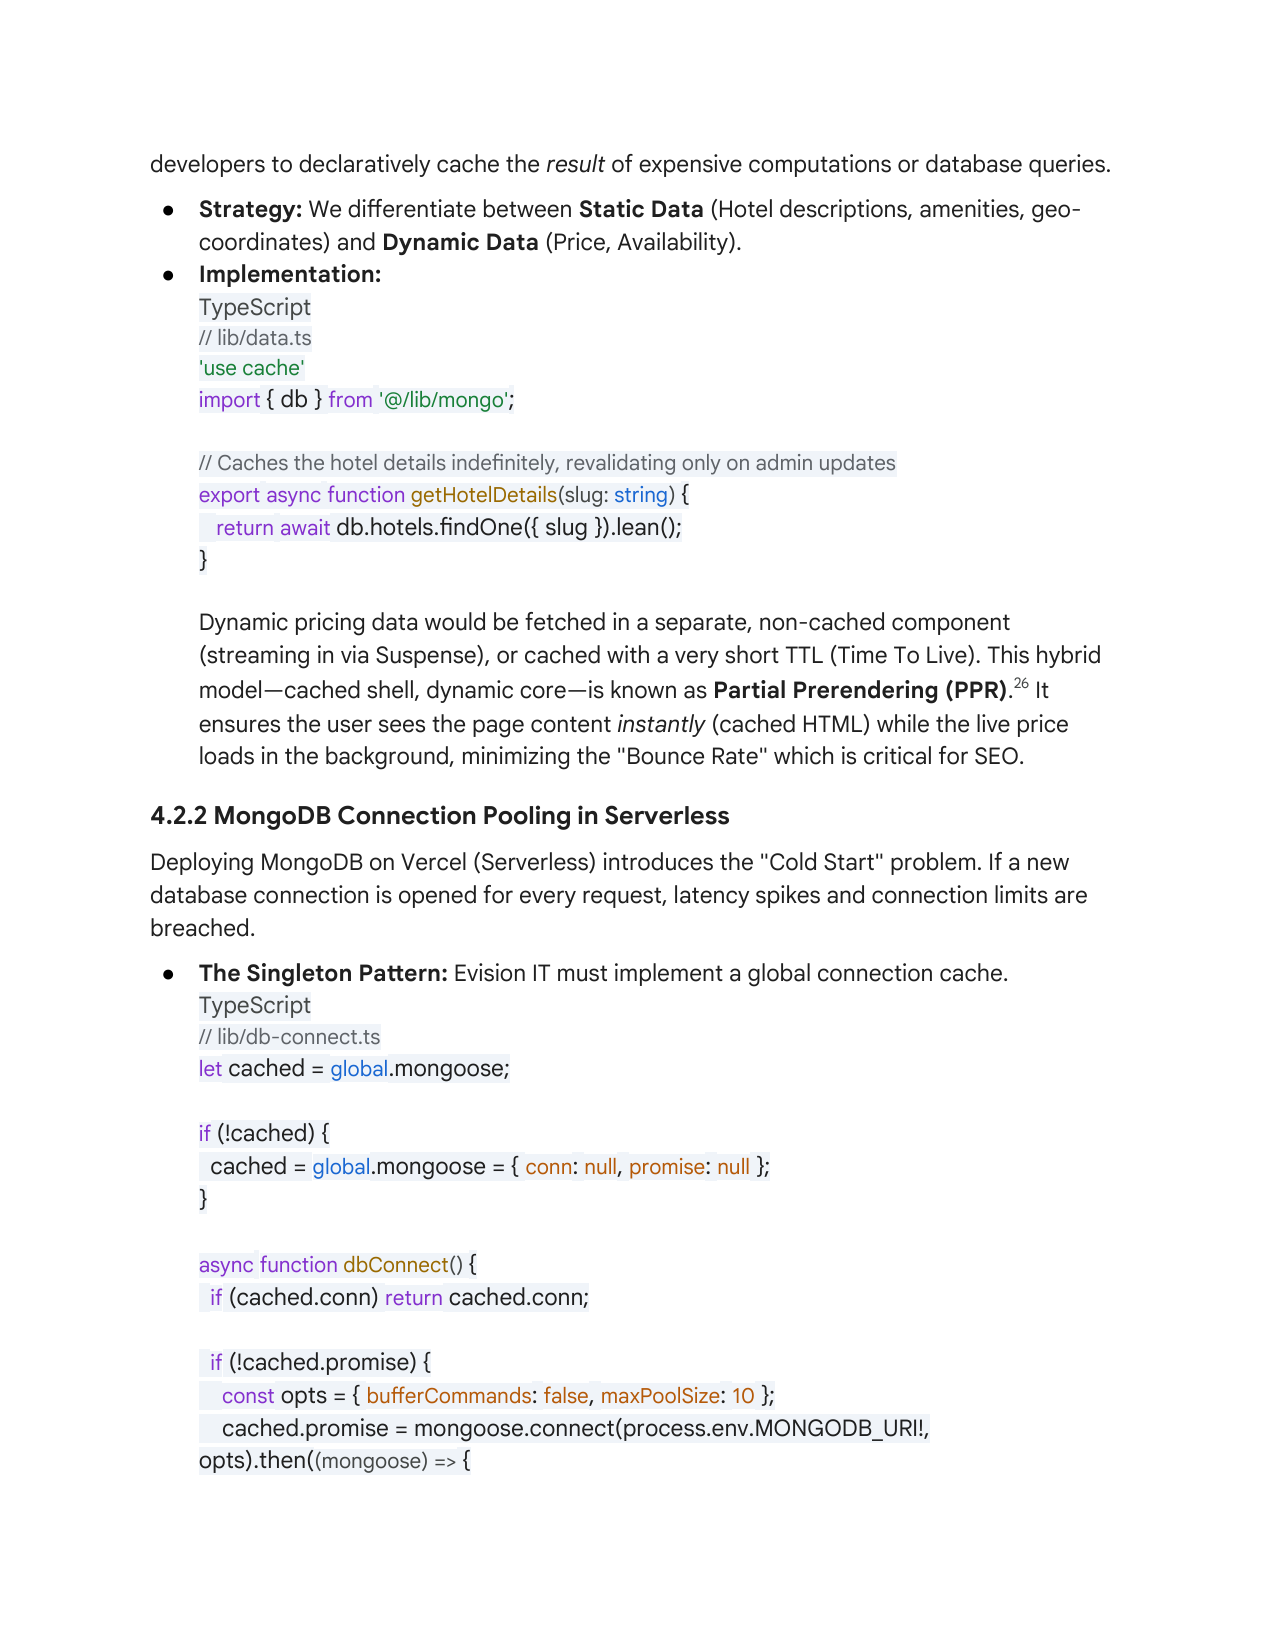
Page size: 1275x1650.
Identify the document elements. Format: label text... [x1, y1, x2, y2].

list Strategy: We differentiate between Static Data (Hotel descriptions, amenities, geo-coordinates) and Dynamic Data (Price, Availability). [161, 195, 1125, 257]
text Deploying MongoDB on Vercel (Serverless) introduces the "Cold Start" problem. If a new database connection is opened for every request, latency spikes and connection limits are breached. [150, 848, 1125, 943]
subtitle 4.2.2 MongoDB Connection Pooling in Serverless [150, 800, 1125, 832]
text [150, 150, 1125, 179]
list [161, 959, 1125, 1475]
list Implementation: TypeScript // lib/data.ts 'use cache' import { db } from '@/lib/mongo'; // Caches the hotel details indefinitely, revalidating only on admin updates export async function getHotelDetails(slug: string) { return await db.hotels.findOne({ slug }).lean(); } Dynamic pricing data would be fetched in a separate, non-cached component (streaming in via Suspense), or cached with a very short TTL (Time To Live). This hybrid model—cached shell, dynamic core—is known as Partial Prerendering (PPR).26 It ensures the user sees the page content instantly (cached HTML) while the live price loads in the background, minimizing the "Bounce Rate" which is critical for SEO. [161, 261, 1125, 771]
